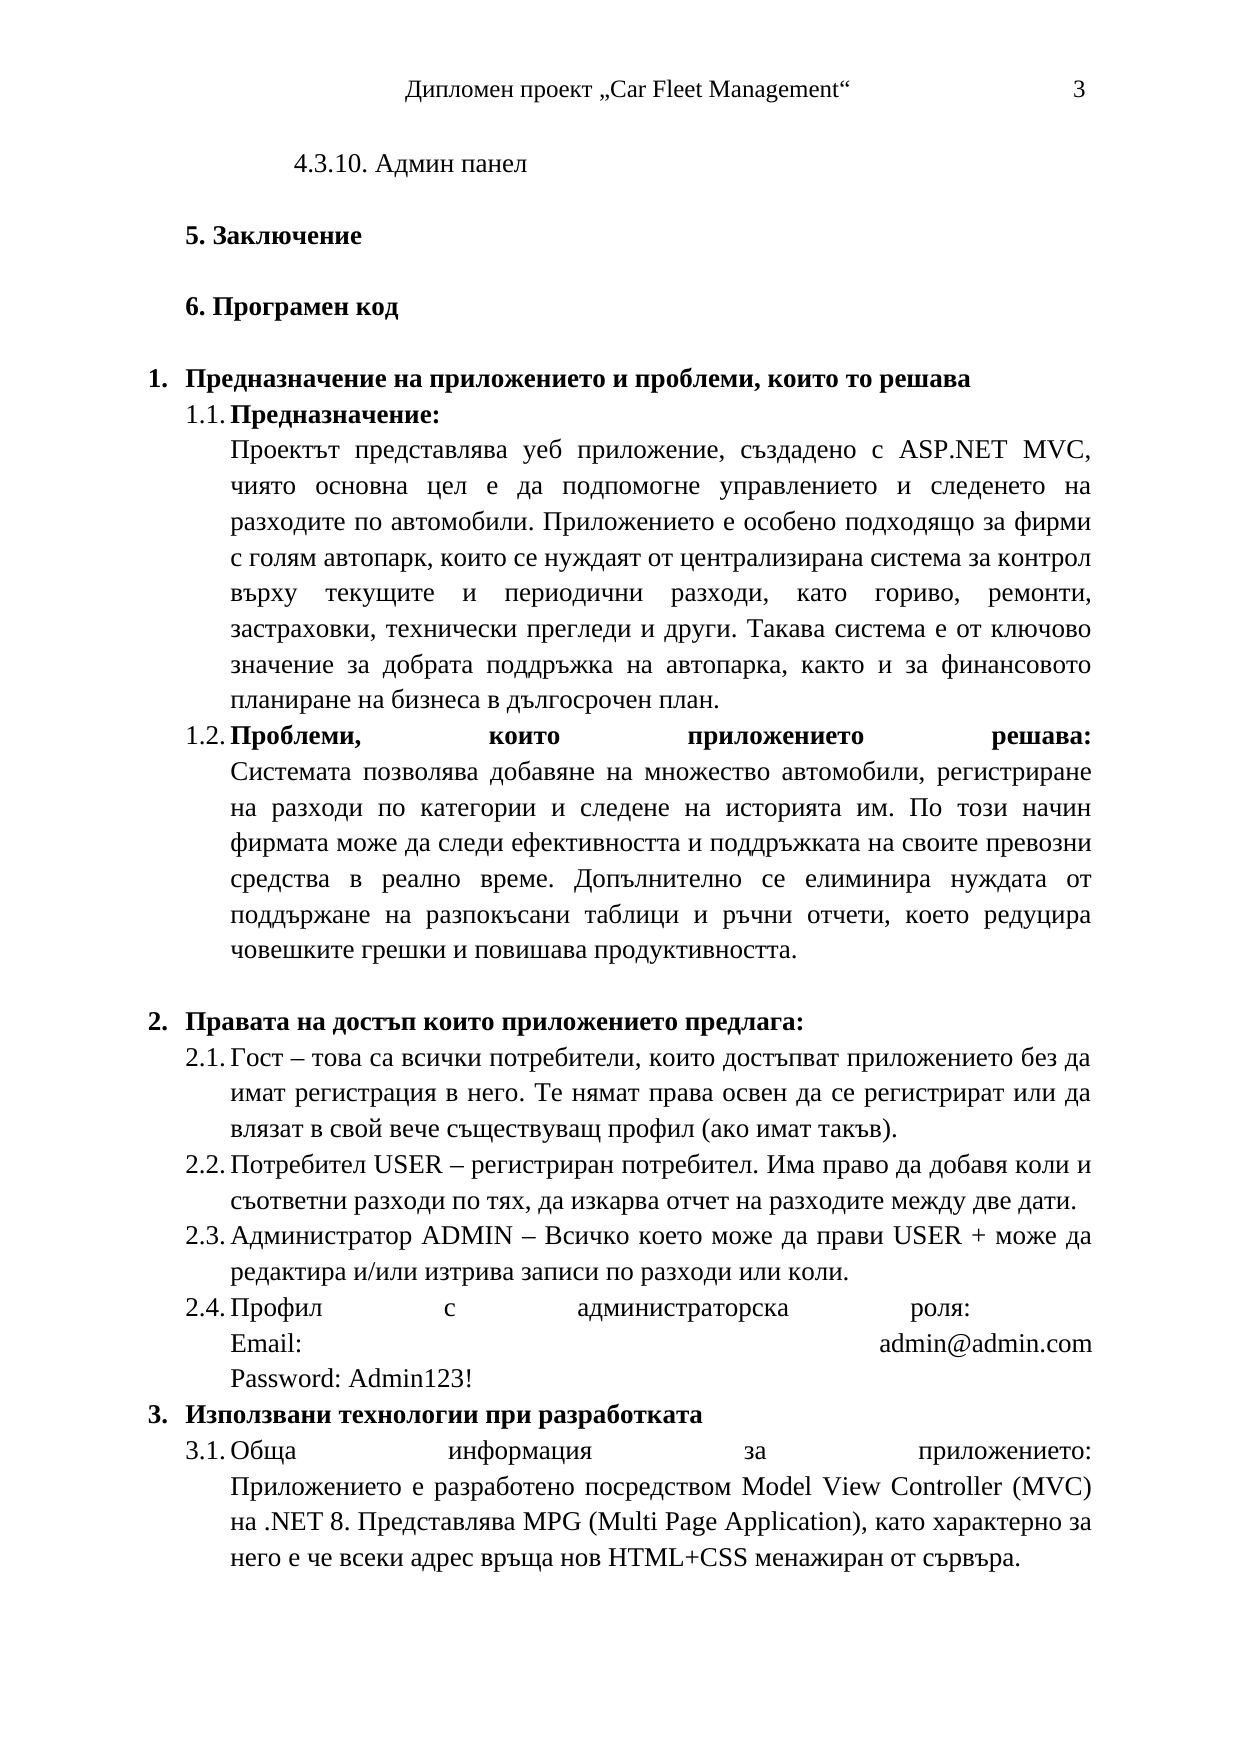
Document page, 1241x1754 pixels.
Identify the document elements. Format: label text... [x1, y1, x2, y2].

list Администратор ADMIN – Всичко което може да прави USER + може да редактира и/или изтрива записи по разходи или коли. [185, 1219, 1093, 1286]
list 4.3.10. Админ панел [185, 148, 1093, 179]
list Предназначение на приложението и проблеми, които то решава [148, 362, 1093, 393]
list Проблеми, които приложението решава: Системата позволява добавяне на множество автомобили, регистриране на разходи по категории и следене на историята им. По този начин фирмата може да следи ефективността и поддръжката на своите превозни средства в реално време. Допълнително се елиминира нуждата от поддържане на разпокъсани таблици и ръчни отчети, което редуцира човешките грешки и повишава продуктивността. [185, 719, 1093, 965]
list Обща информация за приложението: Приложението е разработено посредством Model View Controller (MVC) на .NET 8. Представлява MPG (Multi Page Application), като характерно за него е че всеки адрес връща нов HTML+CSS менажиран от сървъра. [185, 1434, 1093, 1572]
list Правата на достъп които приложението предлага: [148, 1005, 1093, 1036]
list Гост – това са всички потребители, които достъпват приложението без да имат регистрация в него. Те нямат права освен да се регистрират или да влязат в свой вече съществуващ профил (ако имат такъв). [185, 1041, 1093, 1143]
list 6. Програмен код [185, 291, 1093, 322]
list 5. Заключение [185, 219, 1093, 250]
list Предназначение: Проектът представлява уеб приложение, създадено с ASP.NET MVC, чиято основна цел е да подпомогне управлението и следенето на разходите по автомобили. Приложението е особено подходящо за фирми с голям автопарк, които се нуждаят от централизирана система за контрол върху текущите и периодични разходи, като гориво, ремонти, застраховки, технически прегледи и други. Такава система е от ключово значение за добрата поддръжка на автопарка, както и за финансовото планиране на бизнеса в дългосрочен план. [185, 398, 1093, 715]
list Използвани технологии при разработката [148, 1398, 1093, 1429]
list Профил с администраторска роля: Email: admin@admin.com Password: Admin123! [185, 1291, 1093, 1393]
list Потребител USER – регистриран потребител. Има право да добавя коли и съответни разходи по тях, да изкарва отчет на разходите между две дати. [185, 1148, 1093, 1215]
